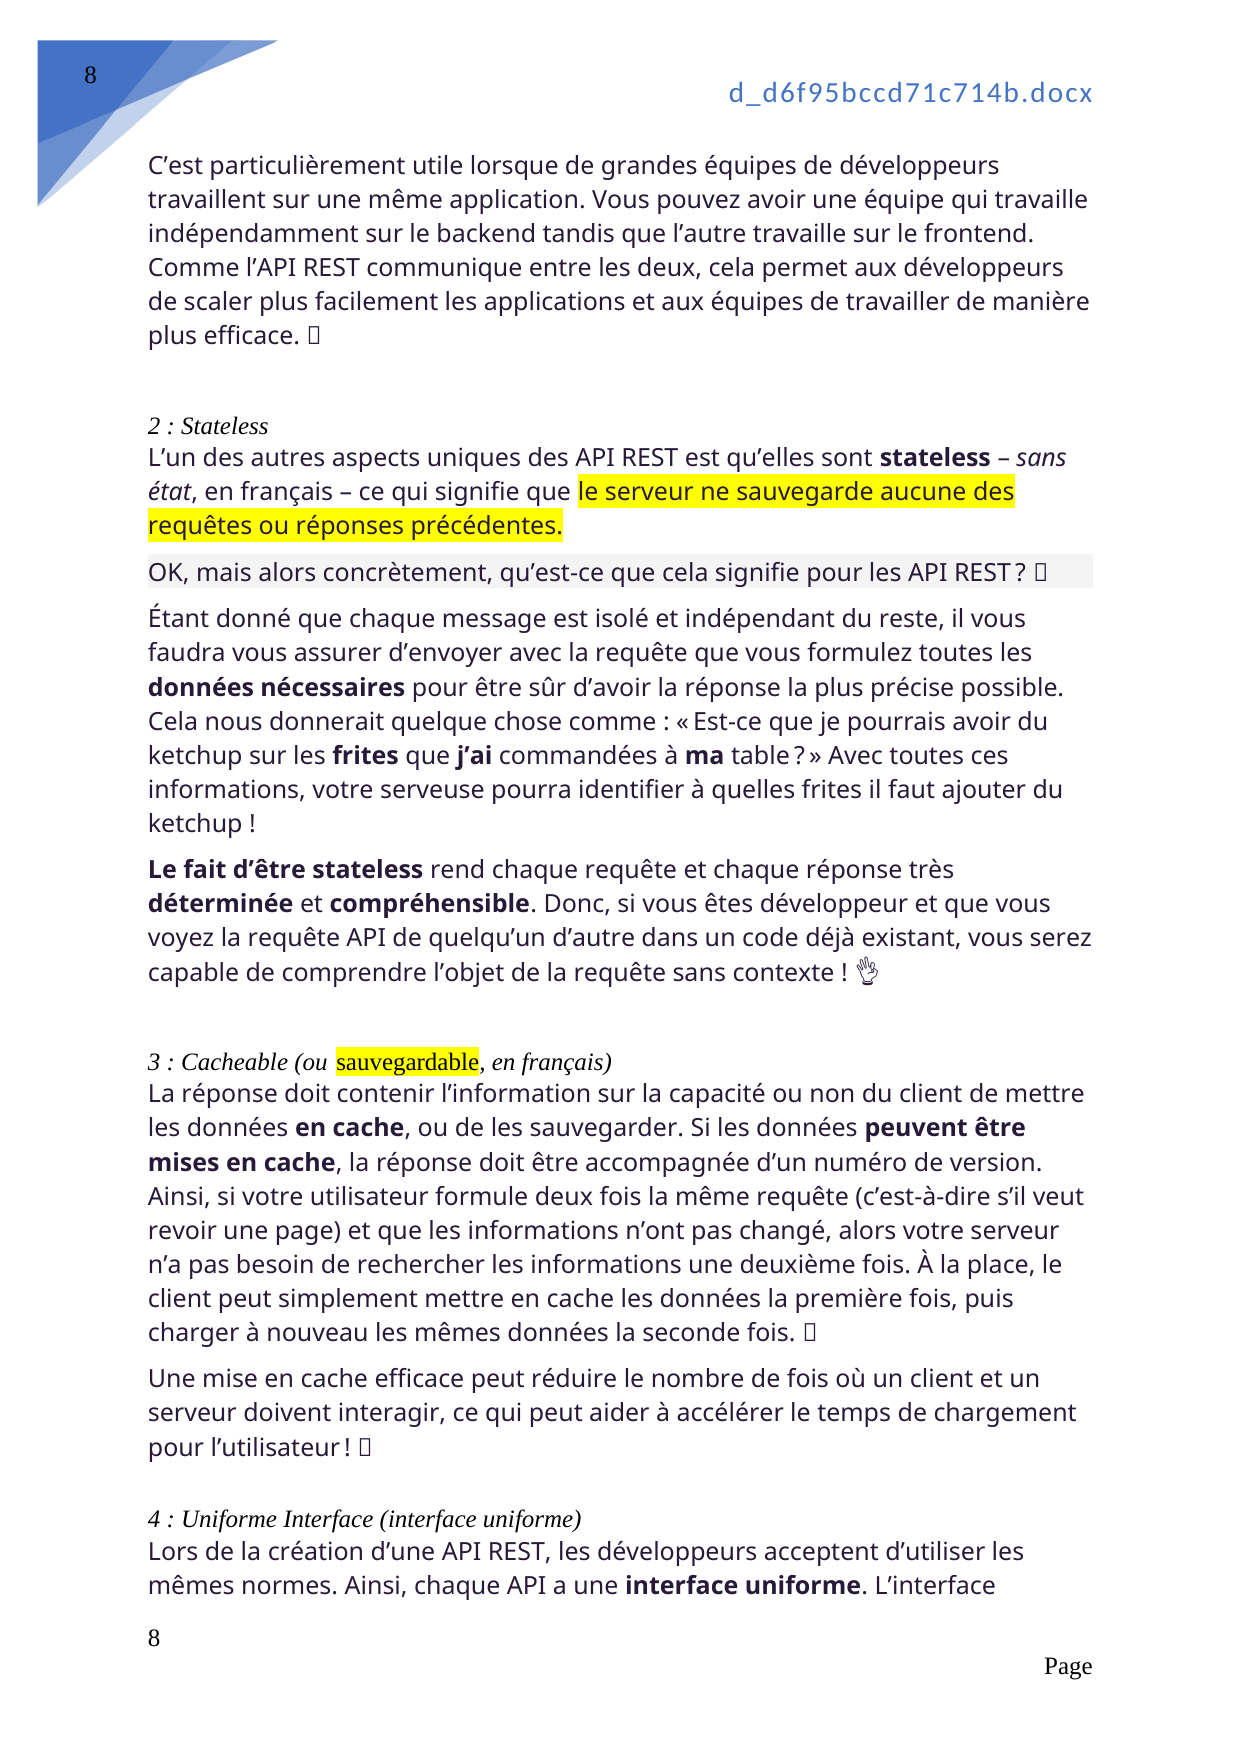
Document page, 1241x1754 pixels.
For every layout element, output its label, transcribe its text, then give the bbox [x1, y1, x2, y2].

text La réponse doit contenir l’information sur la capacité ou non du client de mettre les données en cache, ou de les sauvegarder. Si les données peuvent être mises en cache, la réponse doit être accompagnée d’un numéro de version. Ainsi, si votre utilisateur formule deux fois la même requête (c’est-à-dire s’il veut revoir une page) et que les informations n’ont pas changé, alors votre serveur n’a pas besoin de rechercher les informations une deuxième fois. À la place, le client peut simplement mettre en cache les données la première fois, puis charger à nouveau les mêmes données la seconde fois. 💪 [148, 1076, 1093, 1348]
picture [37, 40, 279, 209]
text 3 : Cacheable (ou sauvegardable, en français) [479, 1047, 1093, 1076]
text Une mise en cache efficace peut réduire le nombre de fois où un client et un serveur doivent interagir, ce qui peut aider à accélérer le temps de chargement pour l’utilisateur ! 👏 [148, 1361, 1093, 1463]
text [148, 1533, 1093, 1601]
text 4 : Uniforme Interface (interface uniforme) [148, 1504, 1093, 1533]
text 2 : Stateless [148, 411, 1093, 440]
text Le fait d’être stateless rend chaque requête et chaque réponse très déterminée et compréhensible. Donc, si vous êtes développeur et que vous voyez la requête API de quelqu’un d’autre dans un code déjà existant, vous serez capable de comprendre l’objet de la requête sans contexte ! 👌 [148, 852, 1093, 988]
text 3 : Cacheable (ou sauvegardable, en français) [148, 1047, 336, 1076]
text Étant donné que chaque message est isolé et indépendant du reste, il vous faudra vous assurer d’envoyer avec la requête que vous formulez toutes les données nécessaires pour être sûr d’avoir la réponse la plus précise possible. Cela nous donnerait quelque chose comme : « Est-ce que je pourrais avoir du ketchup sur les frites que j’ai commandées à ma table ? » Avec toutes ces informations, votre serveuse pourra identifier à quelles frites il faut ajouter du ketchup ! [148, 601, 1093, 839]
text OK, mais alors concrètement, qu’est-ce que cela signifie pour les API REST ? 🤔 [148, 554, 1093, 588]
text L’un des autres aspects uniques des API REST est qu’elles sont stateless – sans état, en français – ce qui signifie que le serveur ne sauvegarde aucune des requêtes ou réponses précédentes. [148, 440, 1093, 542]
text C’est particulièrement utile lorsque de grandes équipes de développeurs travaillent sur une même application. Vous pouvez avoir une équipe qui travaille indépendamment sur le backend tandis que l’autre travaille sur le frontend. Comme l’API REST communique entre les deux, cela permet aux développeurs de scaler plus facilement les applications et aux équipes de travailler de manière plus efficace. 🤝 [148, 148, 1093, 352]
